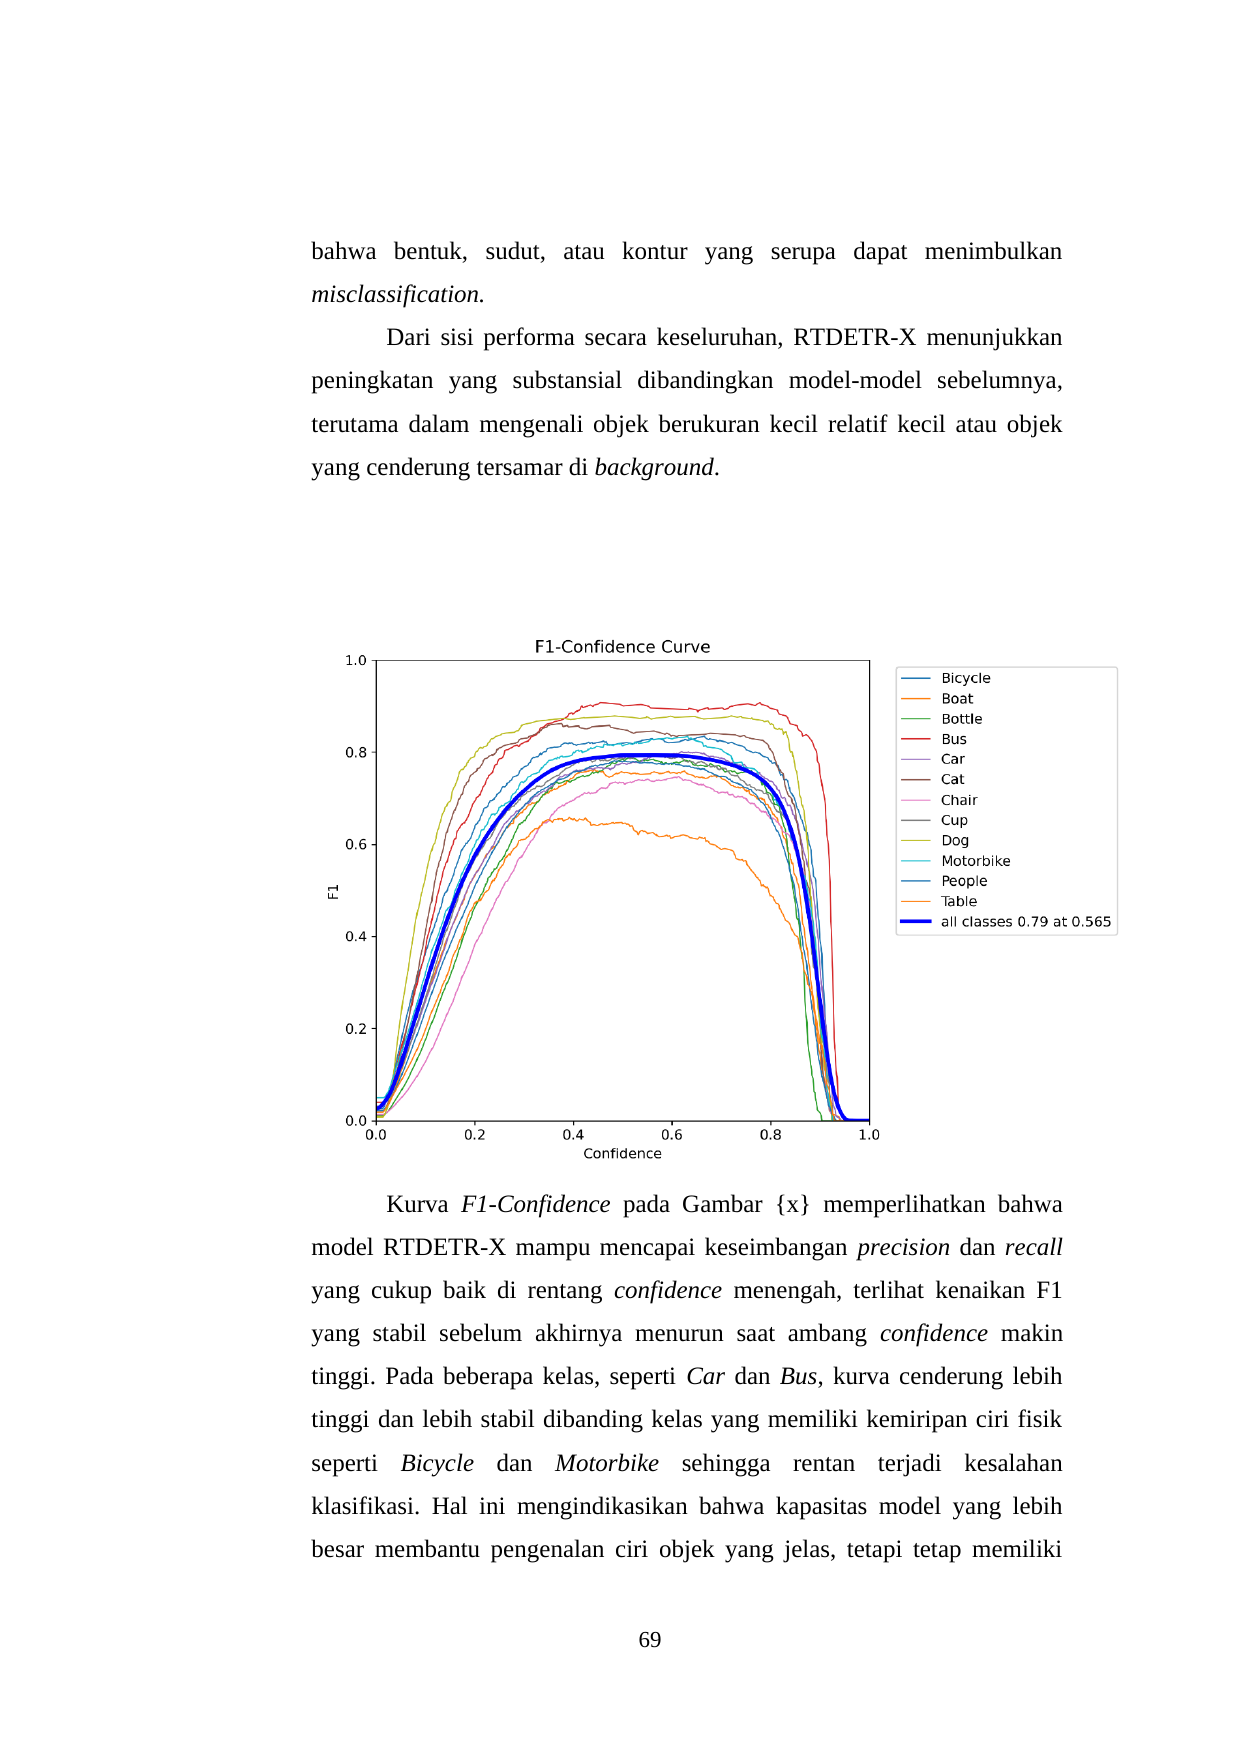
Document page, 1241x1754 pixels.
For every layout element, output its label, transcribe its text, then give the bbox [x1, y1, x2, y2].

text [311, 1189, 1063, 1563]
text Dari sisi performa secara keseluruhan, RTDETR-X menunjukkan peningkatan yang substansial dibandingkan model-model sebelumnya, terutama dalam mengenali objek berukuran kecil relatif kecil atau objek yang cenderung tersamar di background. [311, 322, 1063, 481]
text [311, 236, 1063, 308]
picture [311, 624, 1138, 1176]
